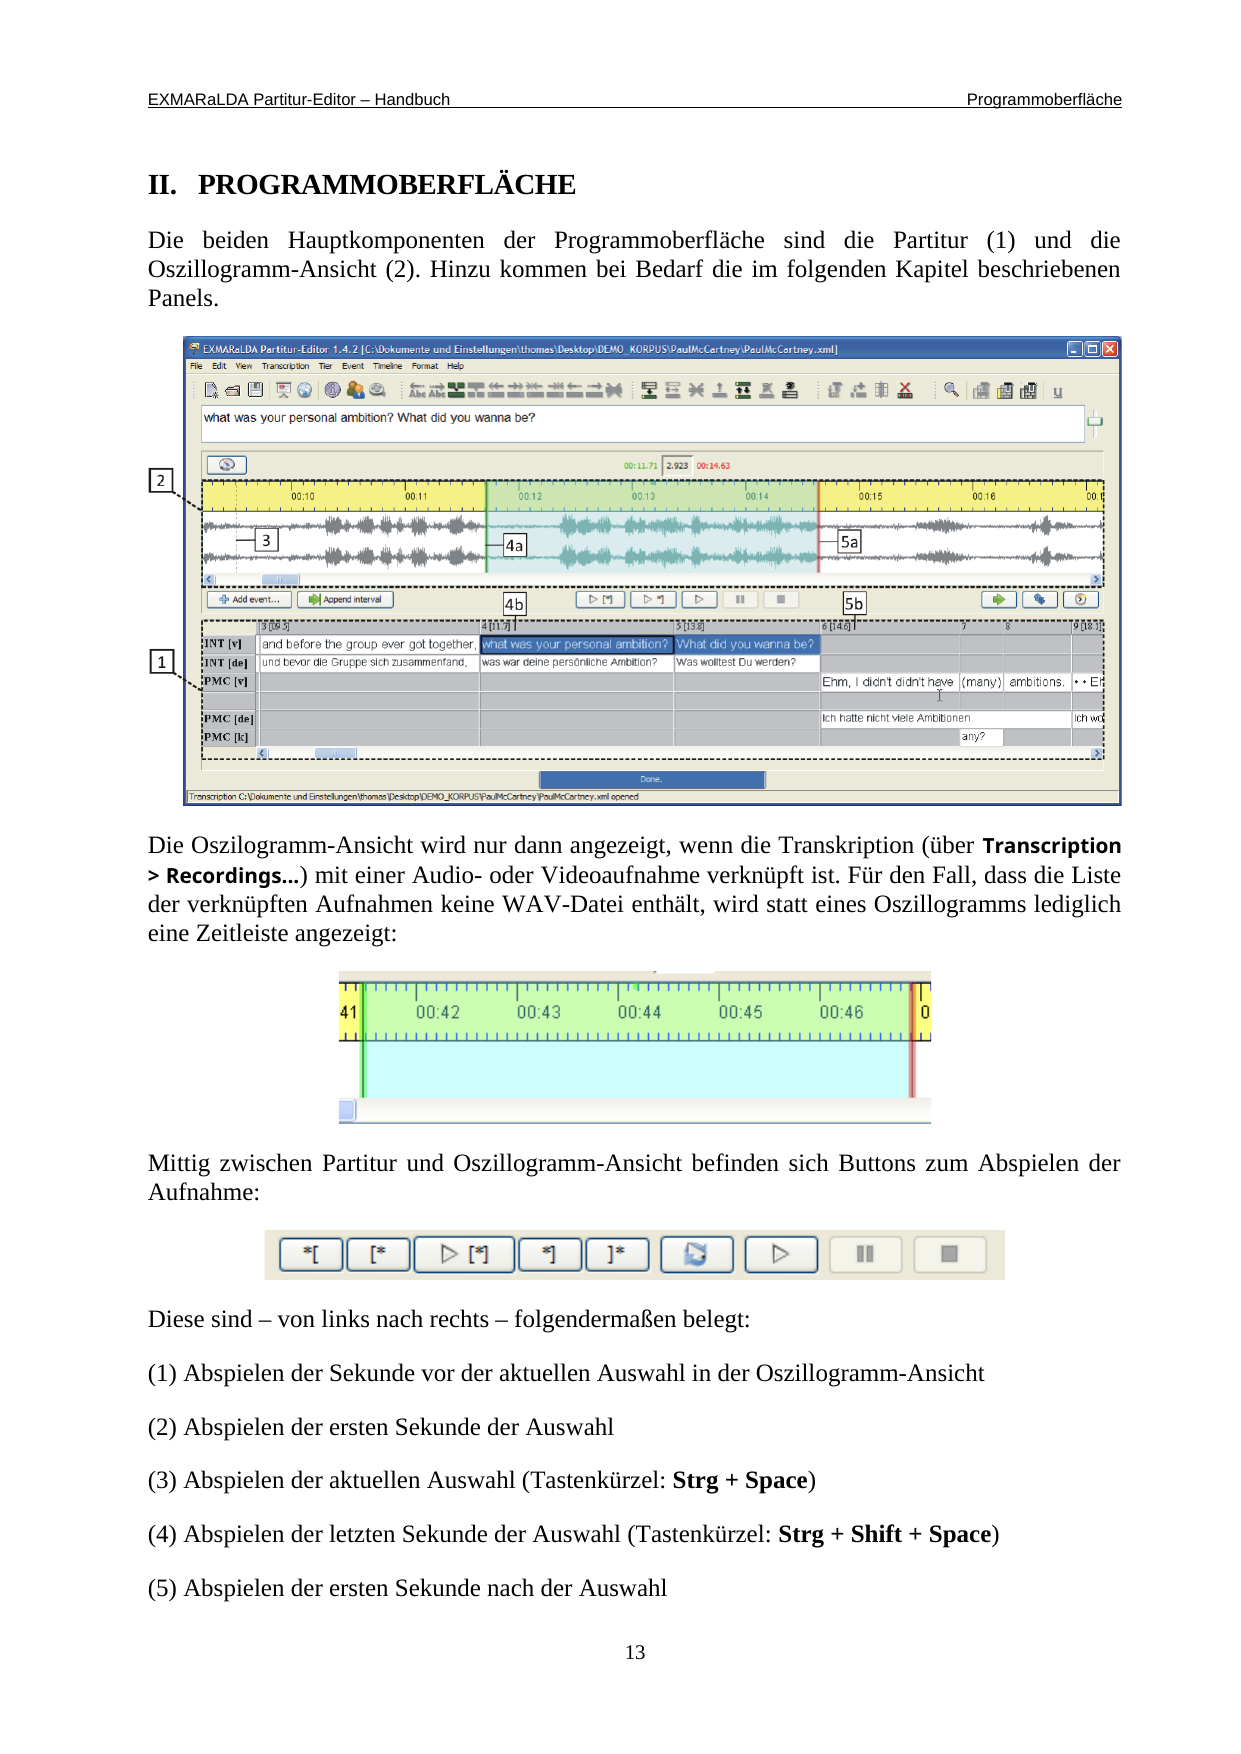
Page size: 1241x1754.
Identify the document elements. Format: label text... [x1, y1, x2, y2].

text (1) Abspielen der Sekunde vor der aktuellen Auswahl in der Oszillogramm-Ansicht [148, 1358, 1122, 1387]
text Die Oszilogramm-Ansicht wird nur dann angezeigt, wenn die Transkription (über Transcription > Recordings...) mit einer Audio- oder Videoaufnahme verknüpft ist. Für den Fall, dass die Liste der verknüpften Aufnahmen keine WAV-Datei enthält, wird statt eines Oszillogramms lediglich eine Zeitleiste angezeigt: [148, 830, 1122, 947]
text Mittig zwischen Partitur und Oszillogramm-Ansicht befinden sich Buttons zum Abspielen der Aufnahme: [148, 1148, 1122, 1206]
text Die beiden Hauptkomponenten der Programmoberfläche sind die Partitur (1) und die Oszillogramm-Ansicht (2). Hinzu kommen bei Bedarf die im folgenden Kapitel beschriebenen Panels. [148, 225, 1122, 312]
text (5) Abspielen der ersten Sekunde nach der Auswahl [148, 1573, 1122, 1602]
text Diese sind – von links nach rechts – folgendermaßen belegt: [148, 1304, 1122, 1333]
picture [148, 336, 1122, 806]
text (2) Abspielen der ersten Sekunde der Auswahl [148, 1412, 1122, 1441]
text (3) Abspielen der aktuellen Auswahl (Tastenkürzel: Strg + Space) [148, 1466, 1122, 1494]
picture [338, 971, 932, 1124]
subtitle PROGRAMMOBERFLÄCHE [148, 167, 1122, 200]
text (4) Abspielen der letzten Sekunde der Auswahl (Tastenkürzel: Strg + Shift + Space) [148, 1519, 1122, 1548]
picture [264, 1230, 1006, 1280]
